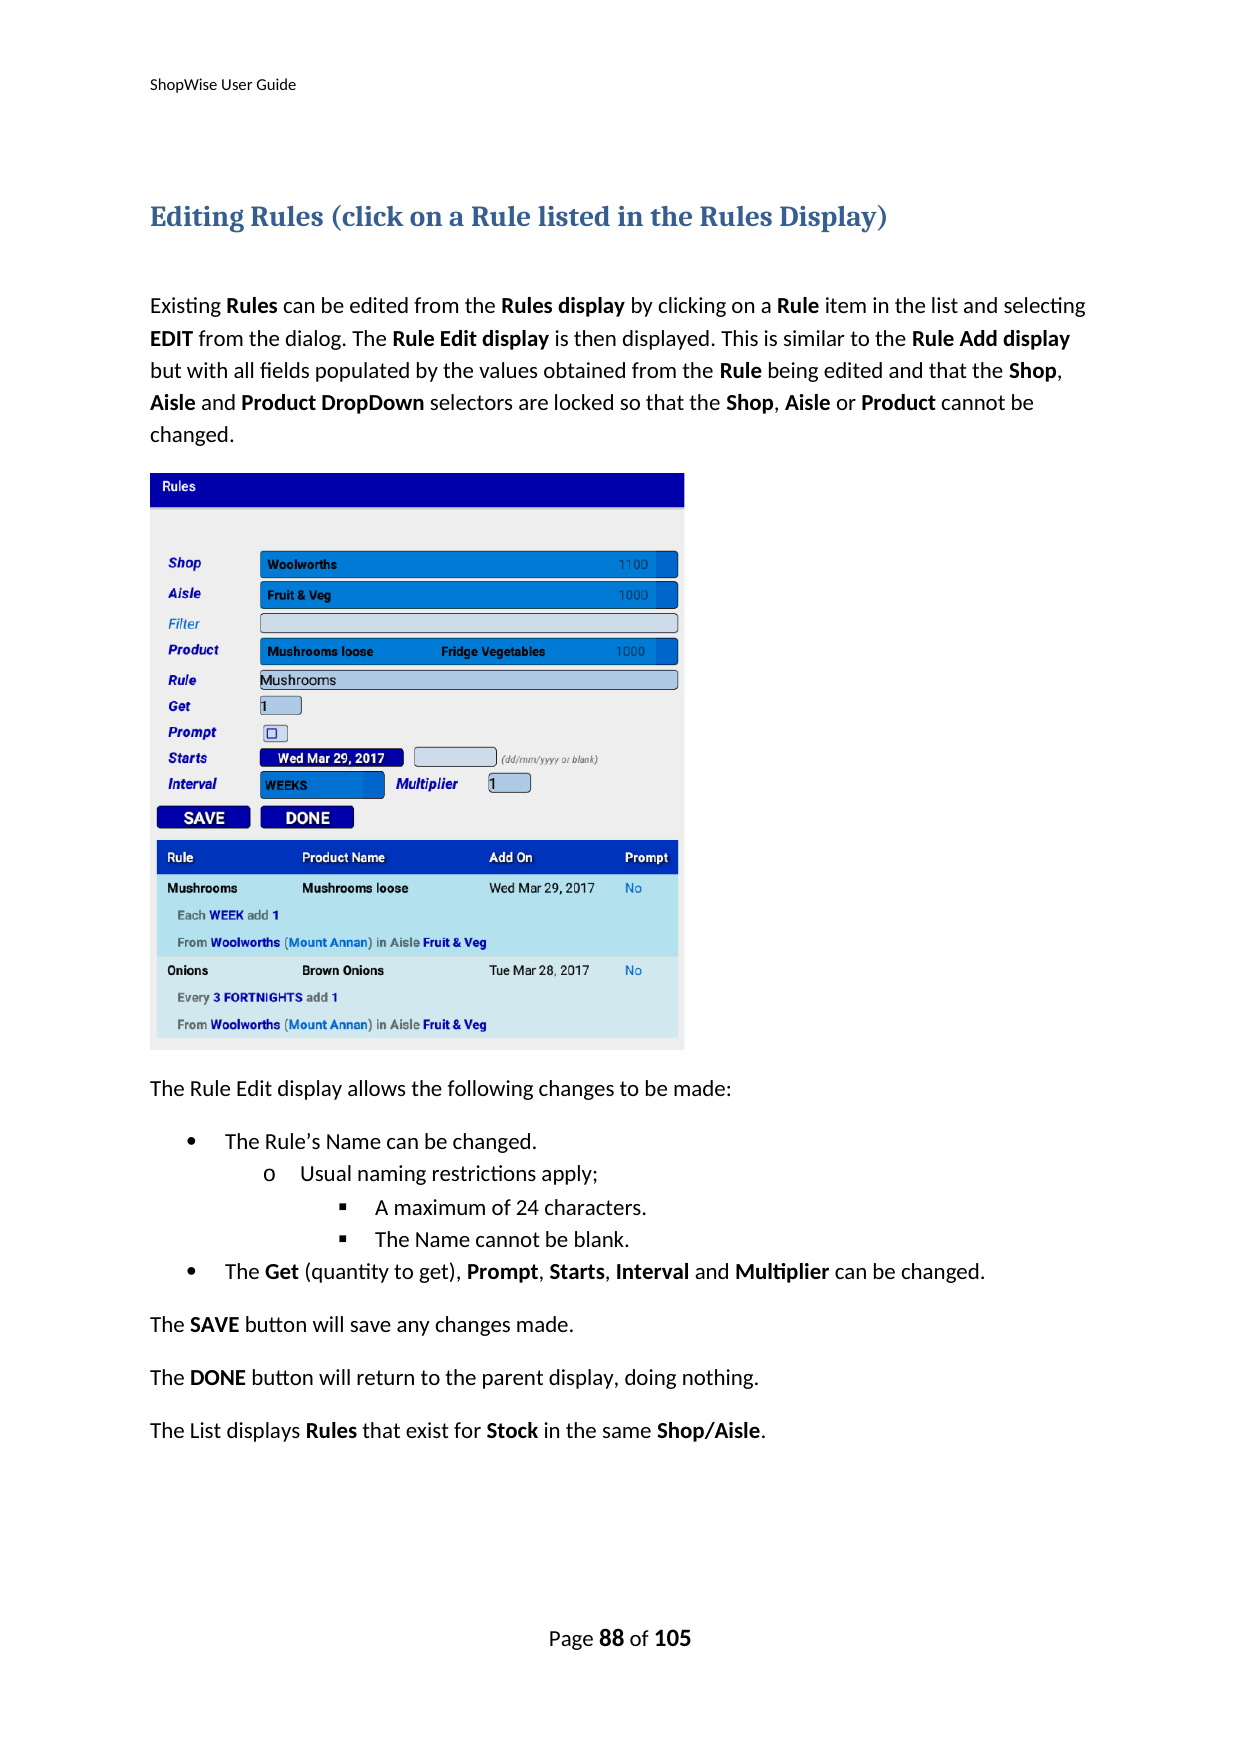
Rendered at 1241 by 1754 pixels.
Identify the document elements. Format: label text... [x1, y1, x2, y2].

list The Name cannot be blank. [337, 1225, 1090, 1253]
text The Rule Edit display allows the following changes to be made: [150, 1074, 1090, 1102]
list The Get (quantity to get), Prompt, Starts, Interval and Multiplier can be changed. [187, 1257, 1090, 1285]
text The DONE button will return to the parent display, doing nothing. [150, 1363, 1090, 1391]
list A maximum of 24 characters. [337, 1193, 1090, 1221]
subtitle Editing Rules (click on a Rule listed in the Rules Display) [150, 200, 1090, 234]
text Existing Rules can be edited from the Rules display by clicking on a Rule item in the list and selecting EDIT from the dialog. The Rule Edit display is then displayed. This is similar to the Rule Add display but with all fields populated by the values obtained from the Rule being edited and that the Shop, Aisle and Product DropDown selectors are locked so that the Shop, Aisle or Product cannot be changed. [150, 292, 1090, 448]
picture [150, 473, 685, 1050]
text The SAVE button will save any changes made. [150, 1310, 1090, 1338]
text The List displays Rules that exist for Stock in the same Shop/Aisle. [150, 1416, 1090, 1444]
list The Rule’s Name can be changed. [187, 1127, 1090, 1155]
list Usual naming restrictions apply; [262, 1159, 1090, 1189]
